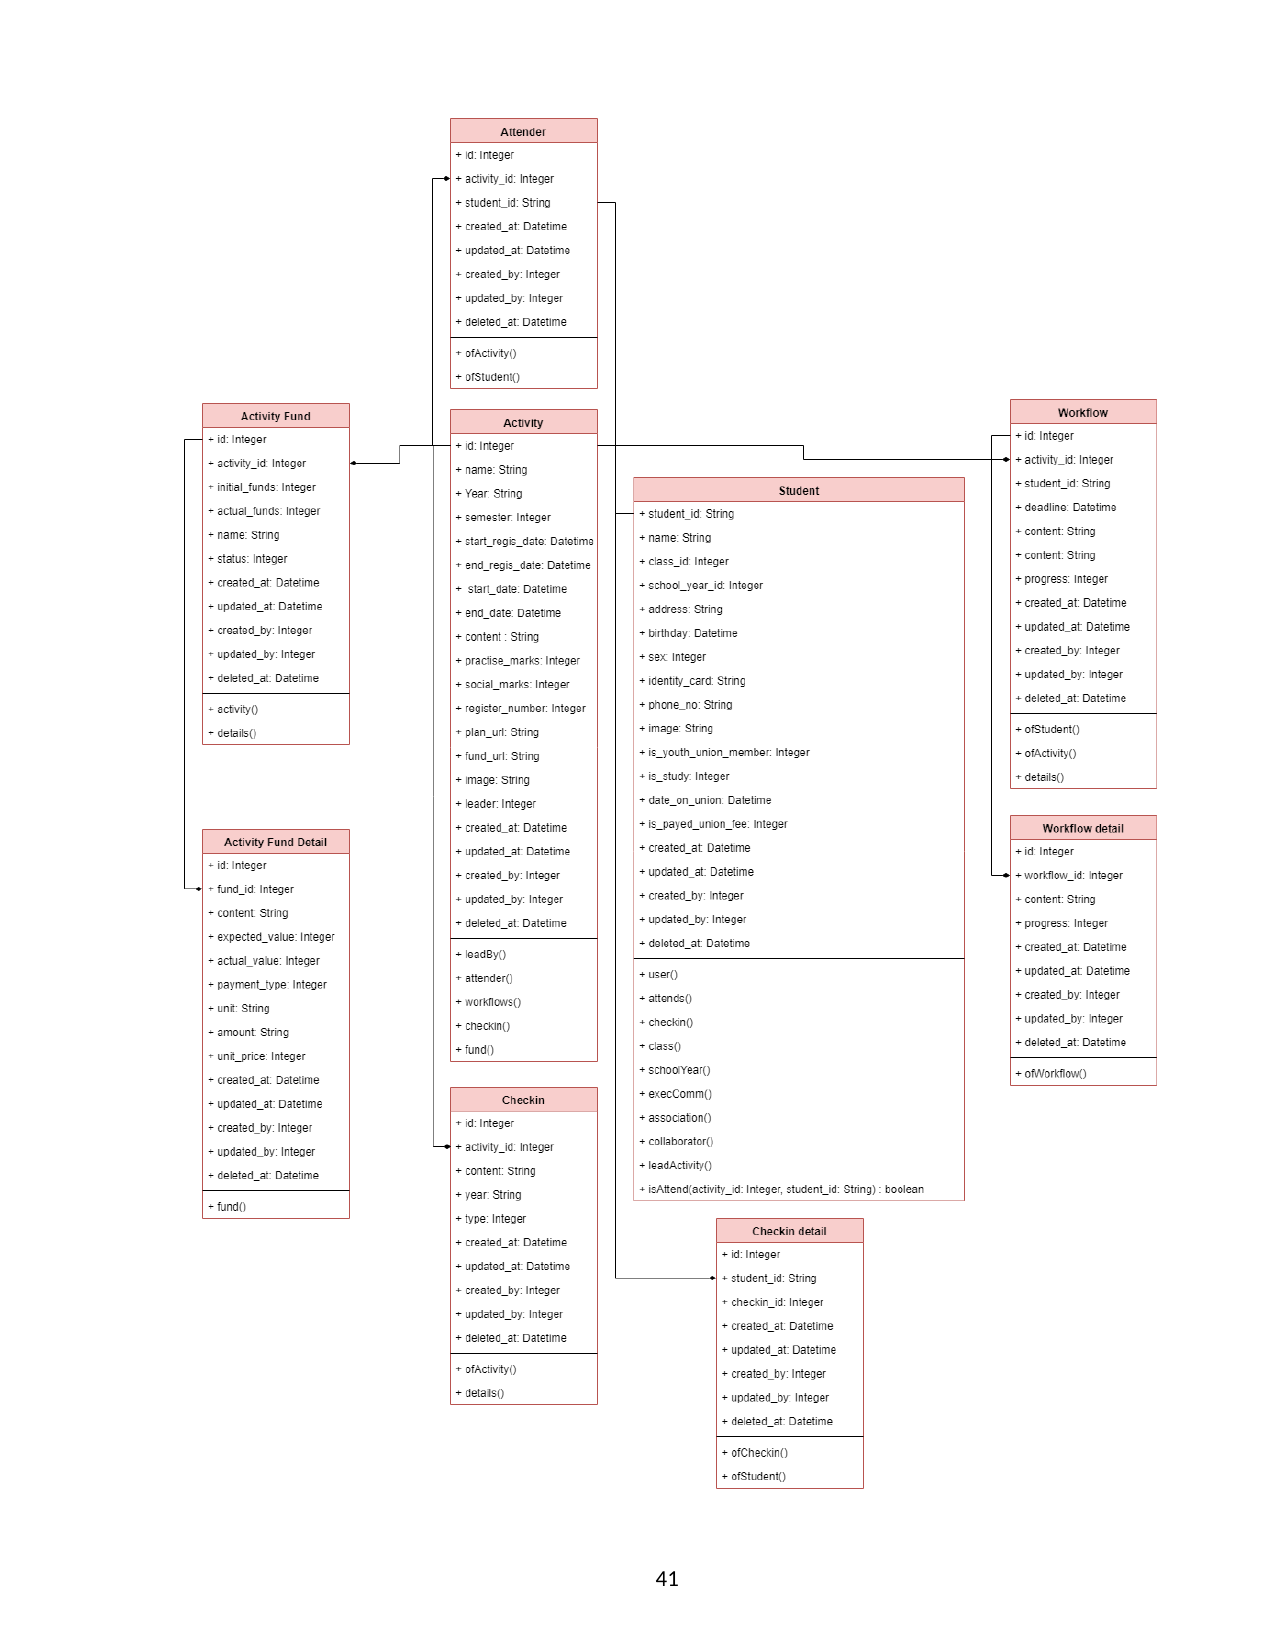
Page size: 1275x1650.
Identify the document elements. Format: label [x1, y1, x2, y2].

picture [177, 118, 1157, 1491]
